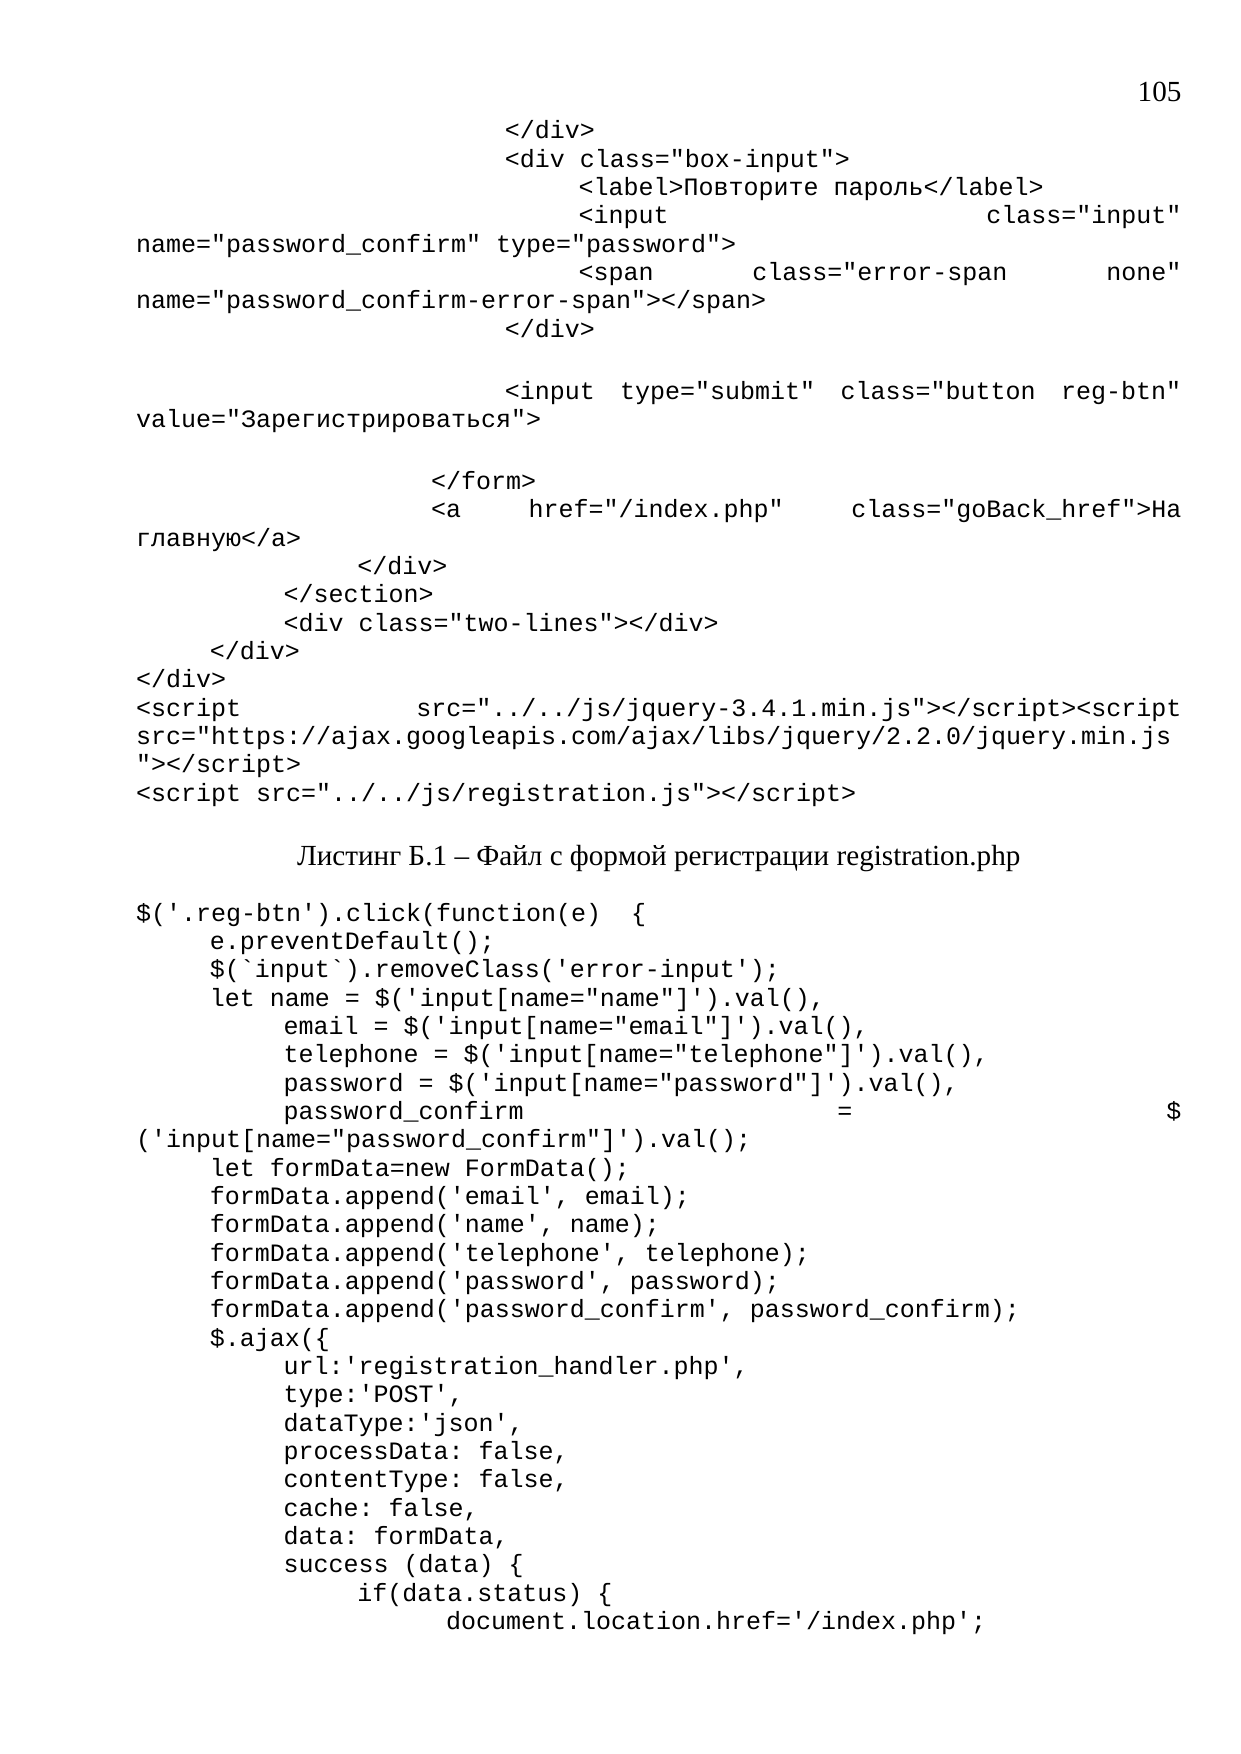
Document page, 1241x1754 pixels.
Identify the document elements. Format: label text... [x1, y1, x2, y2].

text url:'registration_handler.php', [136, 1354, 1181, 1382]
text formData.append('email', email); [136, 1184, 1181, 1212]
text type:'POST', [136, 1382, 1181, 1410]
text <input class="input" name="password_confirm" type="password"> [136, 203, 1181, 260]
text </form> [136, 468, 1181, 497]
text password = $('input[name="password"]').val(), [136, 1070, 1181, 1099]
text <div class="box-input"> [136, 146, 1181, 175]
text $.ajax({ [136, 1325, 1181, 1354]
text formData.append('name', name); [136, 1212, 1181, 1240]
text </div> [136, 316, 1181, 345]
text formData.append('password_confirm', password_confirm); [136, 1297, 1181, 1325]
text </section> [136, 582, 1181, 610]
text e.preventDefault(); [136, 929, 1181, 957]
text </div> [136, 553, 1181, 582]
text $(`input`).removeClass('error-input'); [136, 957, 1181, 985]
text document.location.href='/index.php'; [136, 1609, 1181, 1637]
text data: formData, [136, 1524, 1181, 1552]
text </div> [136, 638, 1181, 667]
text <label>Повторите пароль</label> [136, 175, 1181, 203]
text telephone = $('input[name="telephone"]').val(), [136, 1042, 1181, 1070]
text let name = $('input[name="name"]').val(), [136, 985, 1181, 1014]
text processData: false, [136, 1439, 1181, 1467]
text password_confirm = $('input[name="password_confirm"]').val(); [136, 1099, 1181, 1155]
text <script src="../../js/jquery-3.4.1.min.js"></script><script src="https://ajax.googleapis.com/ajax/libs/jquery/2.2.0/jquery.min.js"></script> [136, 695, 1181, 780]
text if(data.status) { [136, 1580, 1181, 1609]
text success (data) { [136, 1552, 1181, 1580]
text </div> [136, 118, 1181, 146]
text let formData=new FormData(); [136, 1155, 1181, 1184]
text email = $('input[name="email"]').val(), [136, 1014, 1181, 1042]
text <input type="submit" class="button reg-btn" value="Зарегистрироваться"> [136, 378, 1181, 435]
text </div> [136, 667, 1181, 695]
text <span class="error-span none" name="password_confirm-error-span"></span> [136, 260, 1181, 316]
text $('.reg-btn').click(function(e) { [136, 900, 1181, 929]
text <div class="two-lines"></div> [136, 610, 1181, 638]
text dataType:'json', [136, 1410, 1181, 1439]
text <a href="/index.php" class="goBack_href">На главную</a> [136, 497, 1181, 553]
text formData.append('telephone', telephone); [136, 1240, 1181, 1269]
text cache: false, [136, 1495, 1181, 1524]
text formData.append('password', password); [136, 1269, 1181, 1297]
text Листинг Б.1 – Файл с формой регистрации registration.php [136, 838, 1181, 871]
text <script src="../../js/registration.js"></script> [136, 780, 1181, 808]
text contentType: false, [136, 1467, 1181, 1495]
